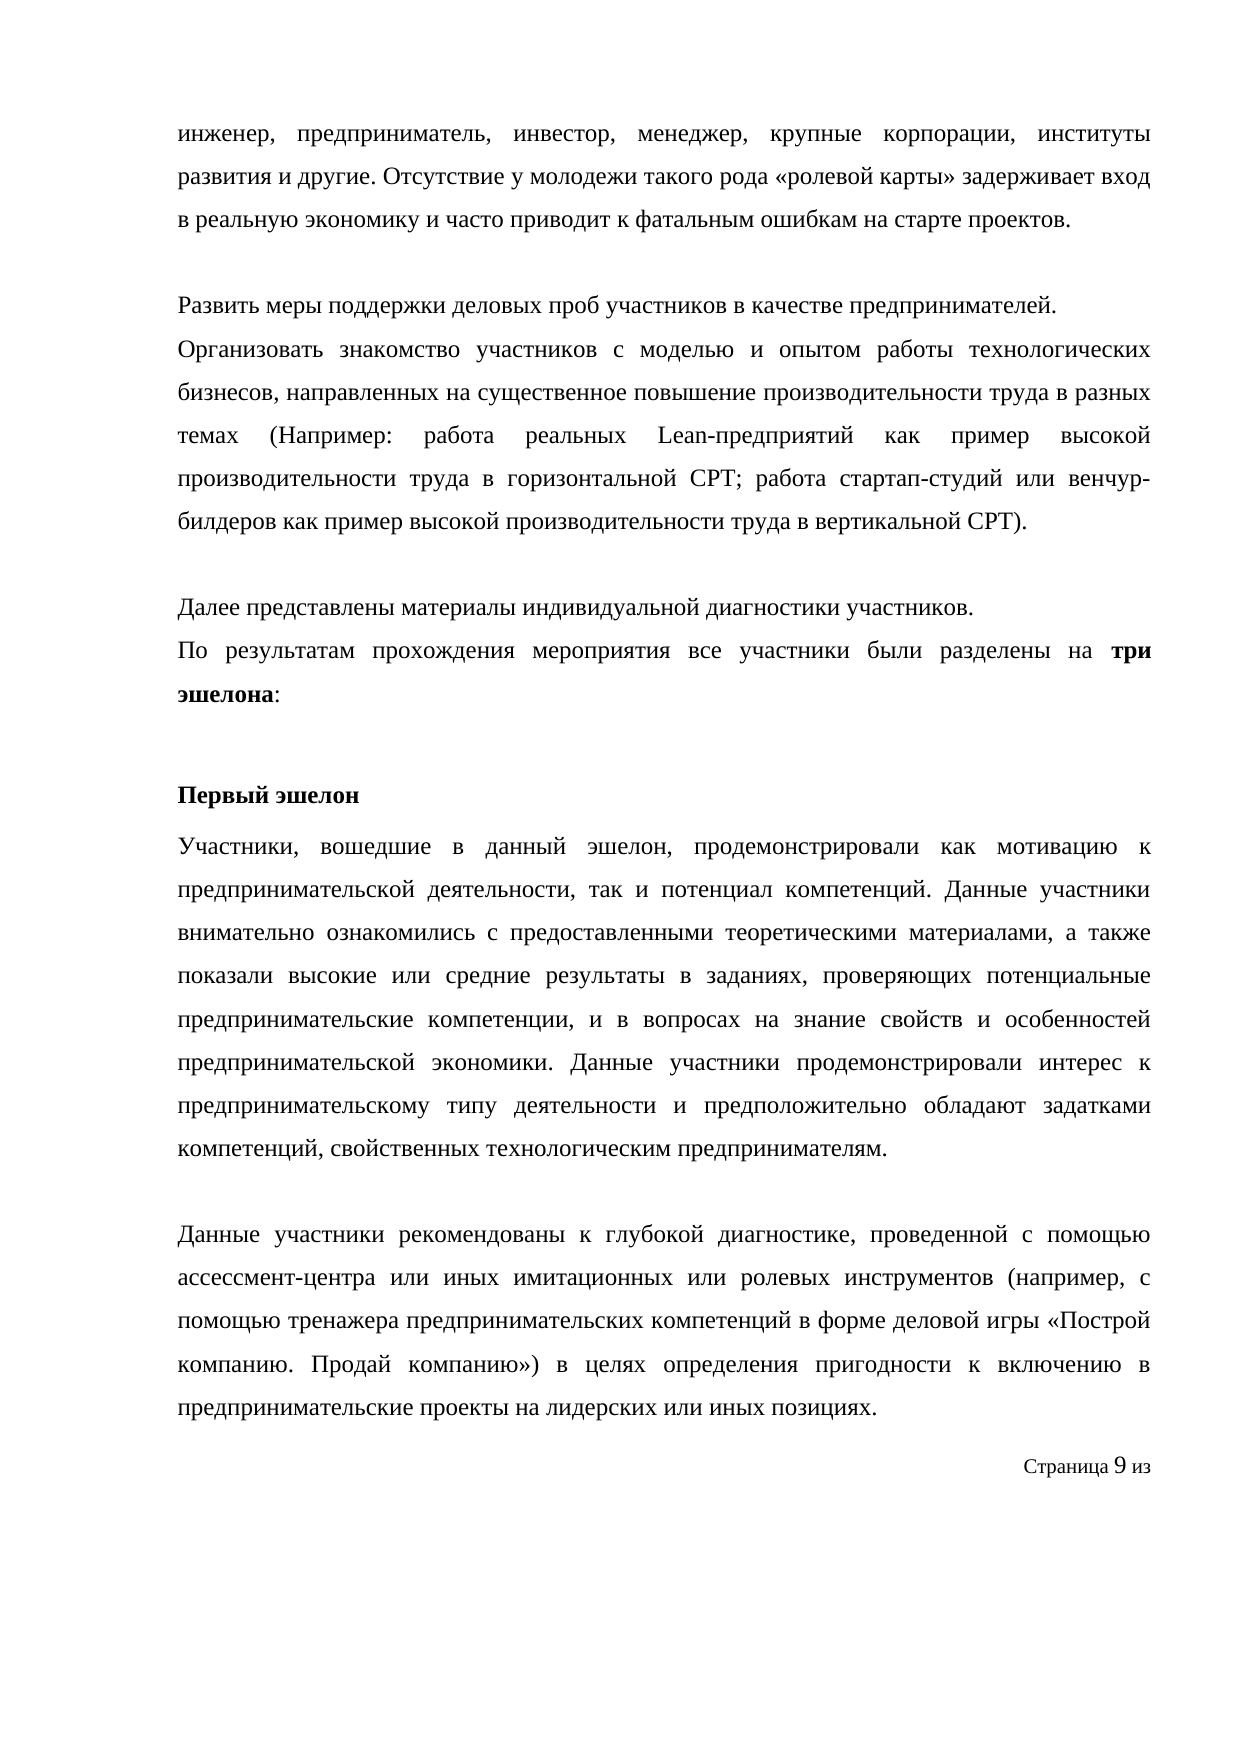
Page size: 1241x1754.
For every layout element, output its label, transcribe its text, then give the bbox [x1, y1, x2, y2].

text Организовать знакомство участников с моделью и опытом работы технологических бизнесов, направленных на существенное повышение производительности труда в разных темах (Например: работа реальных Lean-предприятий как пример высокой производительности труда в горизонтальной СРТ; работа стартап-студий или венчур-билдеров как пример высокой производительности труда в вертикальной СРТ). [177, 334, 1152, 535]
text По результатам прохождения мероприятия все участники были разделены на три эшелона: [177, 636, 1152, 707]
text Данные участники рекомендованы к глубокой диагностике, проведенной с помощью ассессмент-центра или иных имитационных или ролевых инструментов (например, с помощью тренажера предпринимательских компетенций в форме деловой игры «Построй компанию. Продай компанию») в целях определения пригодности к включению в предпринимательские проекты на лидерских или иных позициях. [177, 1219, 1152, 1421]
subtitle Первый эшелон [177, 780, 1152, 808]
text Участники, вошедшие в данный эшелон, продемонстрировали как мотивацию к предпринимательской деятельности, так и потенциал компетенций. Данные участники внимательно ознакомились с предоставленными теоретическими материалами, а также показали высокие или средние результаты в заданиях, проверяющих потенциальные предпринимательские компетенции, и в вопросах на знание свойств и особенностей предпринимательской экономики. Данные участники продемонстрировали интерес к предпринимательскому типу деятельности и предположительно обладают задатками компетенций, свойственных технологическим предпринимателям. [177, 831, 1152, 1162]
text Далее представлены материалы индивидуальной диагностики участников. [177, 592, 1152, 621]
text Развить меры поддержки деловых проб участников в качестве предпринимателей. [177, 291, 1152, 319]
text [177, 118, 1152, 233]
